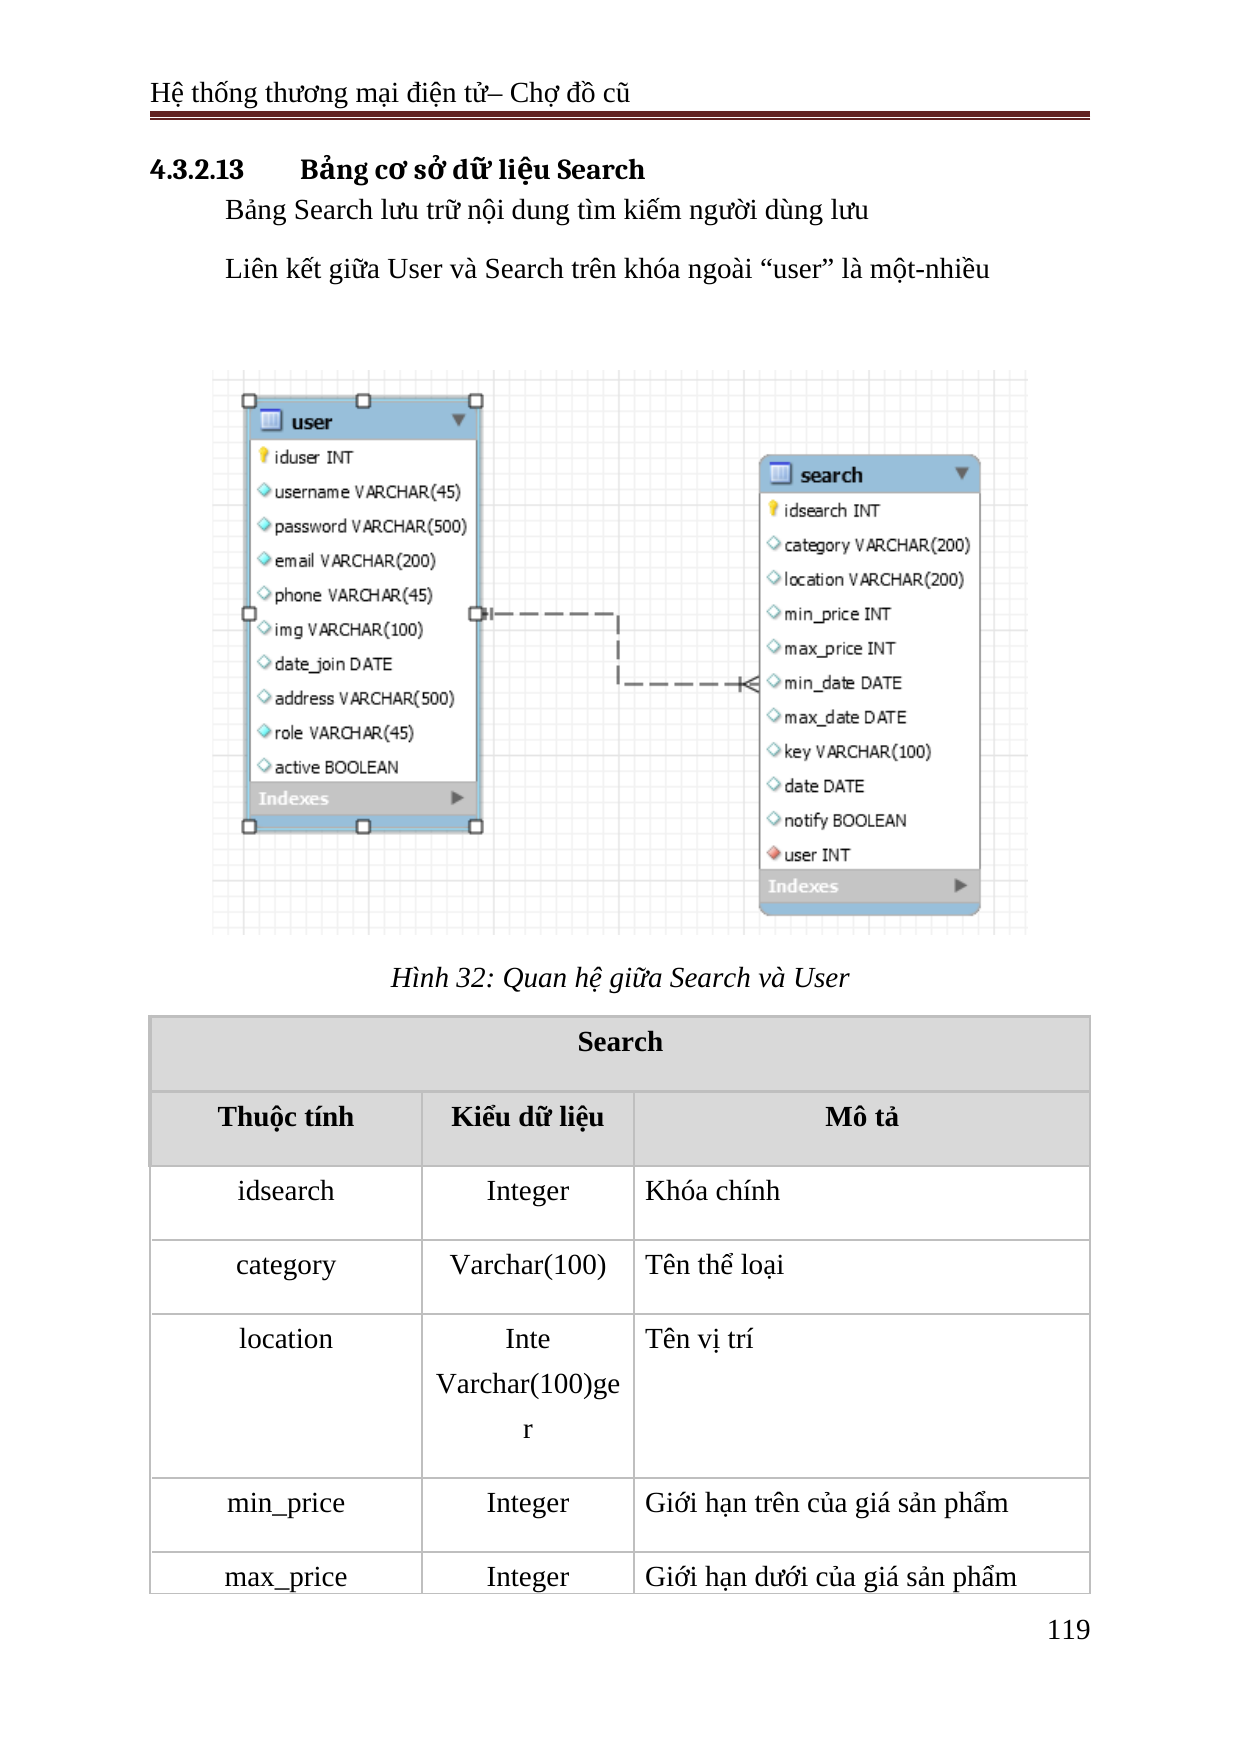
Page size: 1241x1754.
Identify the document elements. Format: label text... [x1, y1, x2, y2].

table_cell location [151, 1313, 421, 1477]
table_cell Varchar(100) [423, 1241, 633, 1313]
table_cell Inte Varchar(100)ger [423, 1315, 633, 1477]
text Bảng Search lưu trữ nội dung tìm kiếm người dùng lưu [150, 192, 1090, 226]
table_cell Integer [423, 1167, 633, 1239]
text Hình 32: Quan hệ giữa Search và User [150, 960, 1090, 994]
table_cell max_price [151, 1551, 421, 1592]
table_cell Integer [423, 1479, 633, 1551]
table_cell Thuộc tính [152, 1093, 421, 1165]
table_cell Kiểu dữ liệu [423, 1093, 633, 1165]
table_cell Tên thể loại [635, 1241, 1089, 1313]
table_cell idsearch [151, 1167, 421, 1239]
text Liên kết giữa User và Search trên khóa ngoài “user” là một-nhiều [150, 251, 1090, 285]
table_cell Giới hạn trên của giá sản phẩm [635, 1479, 1089, 1551]
table_cell Khóa chính [635, 1167, 1089, 1239]
table_cell category [151, 1239, 421, 1313]
table_header Search [152, 1018, 1089, 1090]
subtitle Bảng cơ sở dữ liệu Search [150, 153, 1090, 187]
table_cell Integer [423, 1553, 633, 1592]
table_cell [635, 1553, 1089, 1592]
table_cell Mô tả [635, 1093, 1089, 1165]
table_cell Tên vị trí [635, 1315, 1089, 1477]
picture [212, 370, 1028, 935]
table_cell min_price [151, 1477, 421, 1551]
